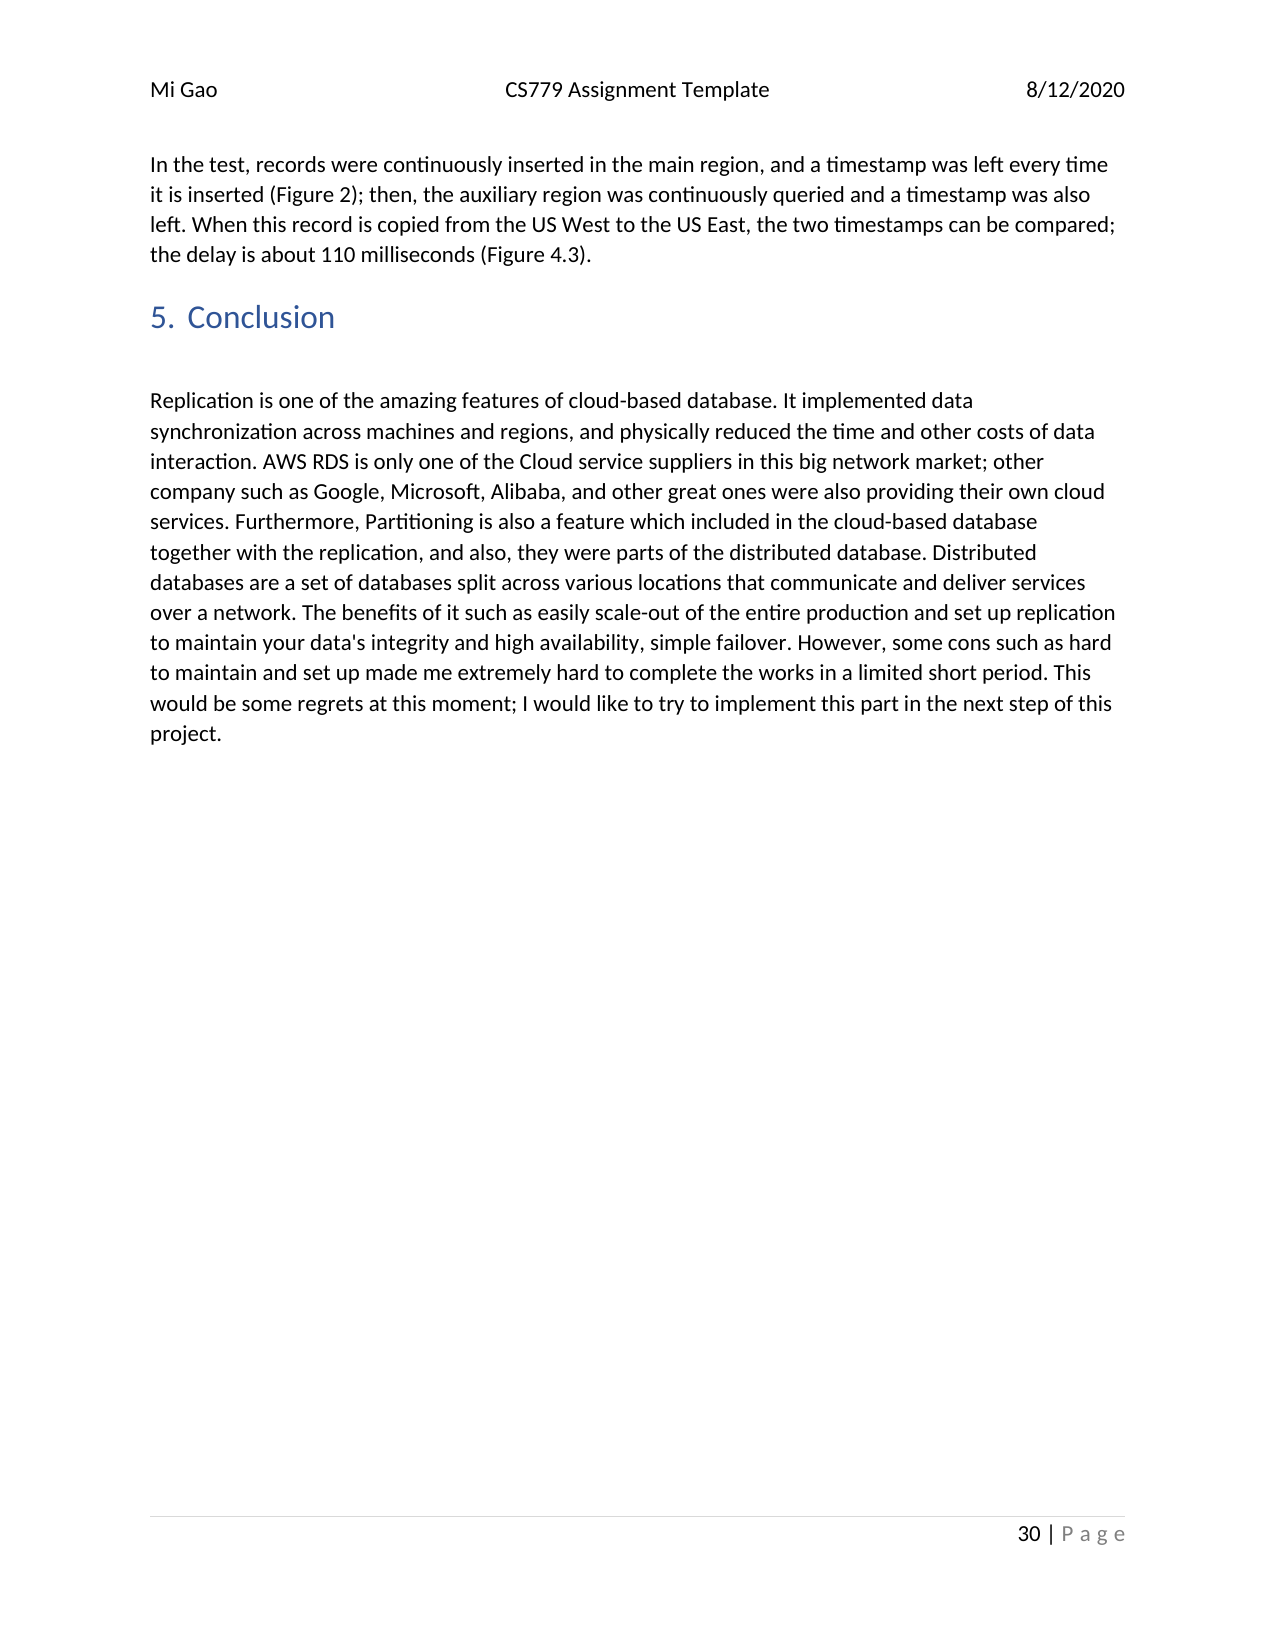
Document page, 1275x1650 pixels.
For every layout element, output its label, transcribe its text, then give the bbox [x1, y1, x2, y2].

text Replication is one of the amazing features of cloud-based database. It implemented data synchronization across machines and regions, and physically reduced the time and other costs of data interaction. AWS RDS is only one of the Cloud service suppliers in this big network market; other company such as Google, Microsoft, Alibaba, and other great ones were also providing their own cloud services. Furthermore, Partitioning is also a feature which included in the cloud-based database together with the replication, and also, they were parts of the distributed database. Distributed databases are a set of databases split across various locations that communicate and deliver services over a network. The benefits of it such as easily scale-out of the entire production and set up replication to maintain your data's integrity and high availability, simple failover. However, some cons such as hard to maintain and set up made me extremely hard to complete the works in a limited short period. This would be some regrets at this moment; I would like to try to implement this part in the next step of this project. [150, 387, 1125, 747]
subtitle Conclusion [150, 296, 1125, 337]
text In the test, records were continuously inserted in the main region, and a timestamp was left every time it is inserted (Figure 2); then, the auxiliary region was continuously queried and a timestamp was also left. When this record is copied from the US West to the US East, the two timestamps can be compared; the delay is about 110 milliseconds (Figure 4.3). [150, 150, 1125, 269]
